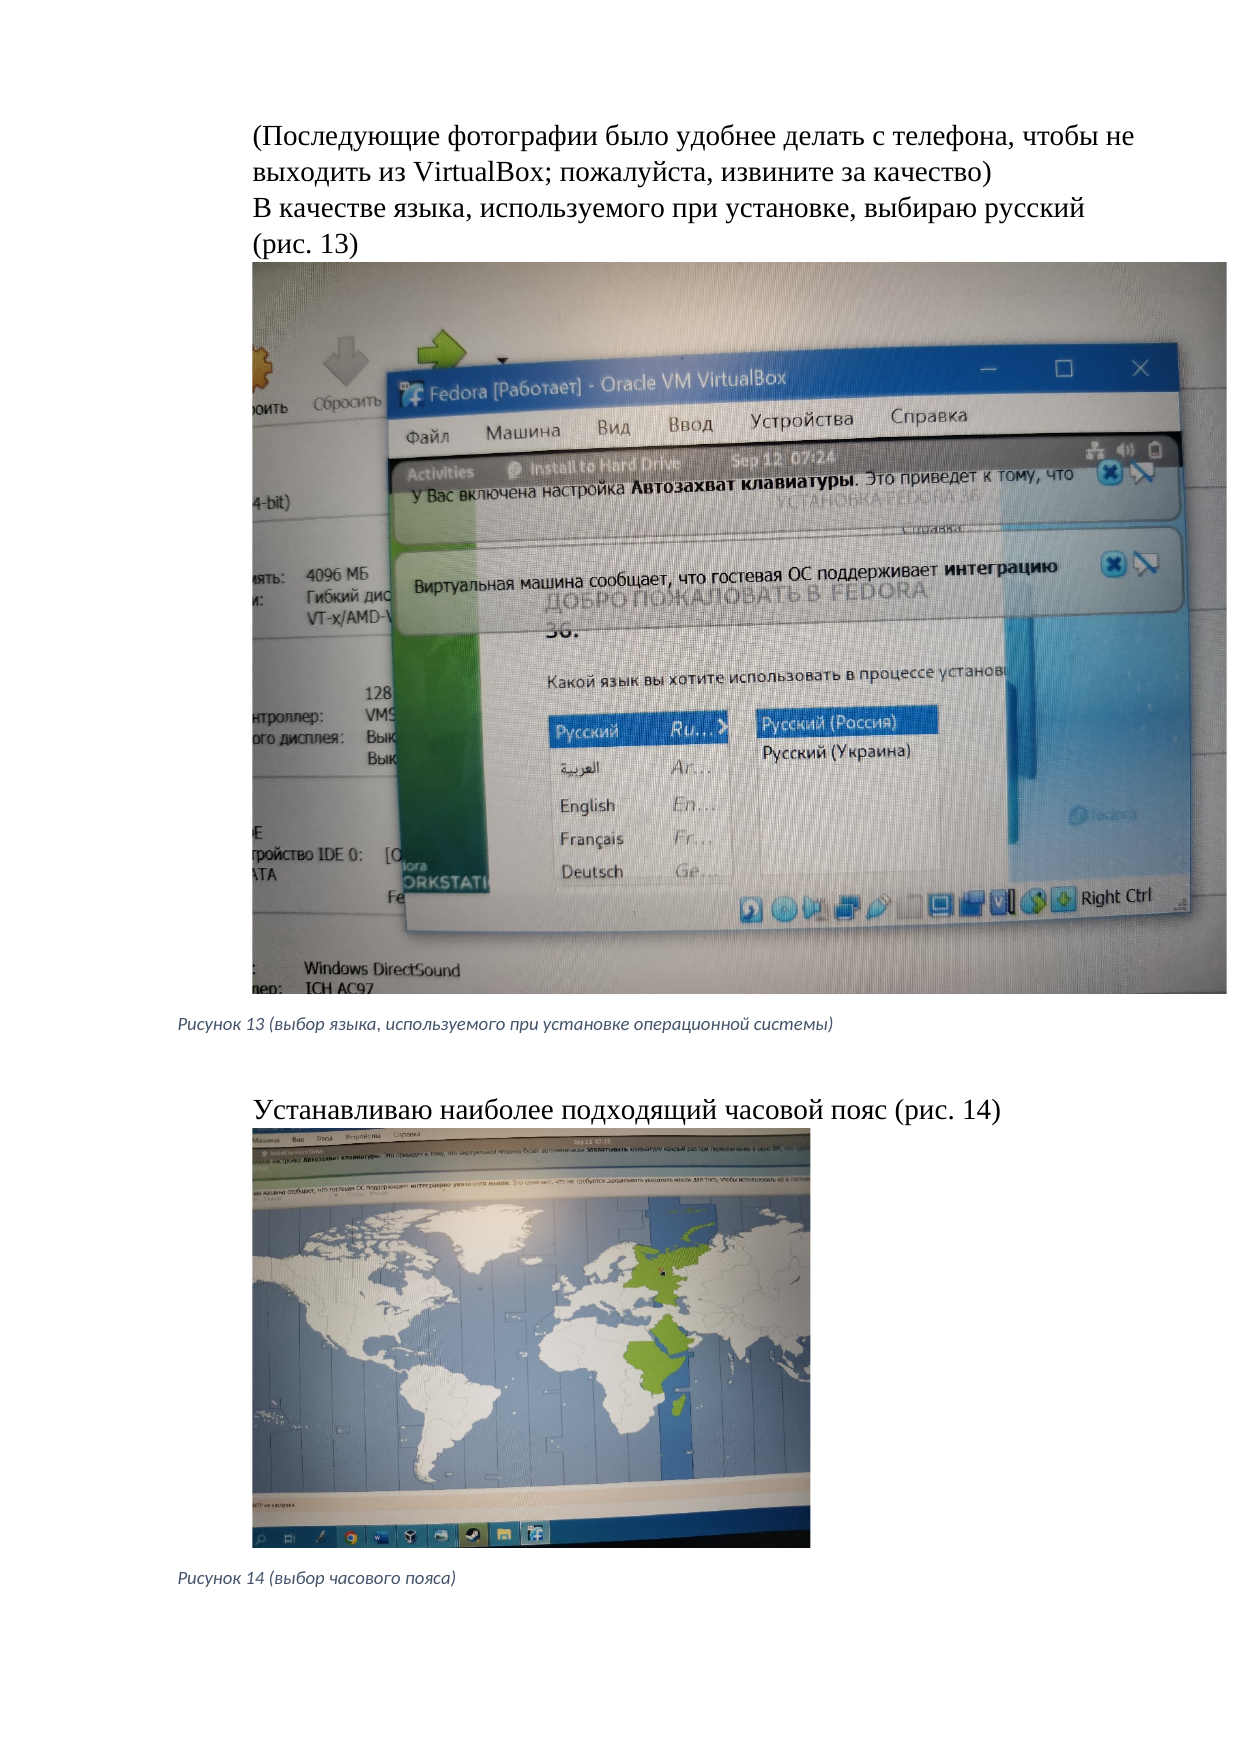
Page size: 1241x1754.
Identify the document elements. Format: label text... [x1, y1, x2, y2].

list В качестве языка, используемого при установке, выбираю русский (рис. 13) [252, 190, 1152, 260]
list (Последующие фотографии было удобнее делать с телефона, чтобы не выходить из VirtualBox; пожалуйста, извините за качество) [252, 118, 1152, 188]
list Устанавливаю наиболее подходящий часовой пояс (рис. 14) [252, 1092, 1152, 1126]
picture [252, 262, 1227, 994]
text Рисунок 14 (выбор часового пояса) [177, 1566, 1152, 1589]
text Рисунок 13 (выбор языка, используемого при установке операционной системы) [177, 1012, 1152, 1035]
picture [252, 1128, 811, 1548]
